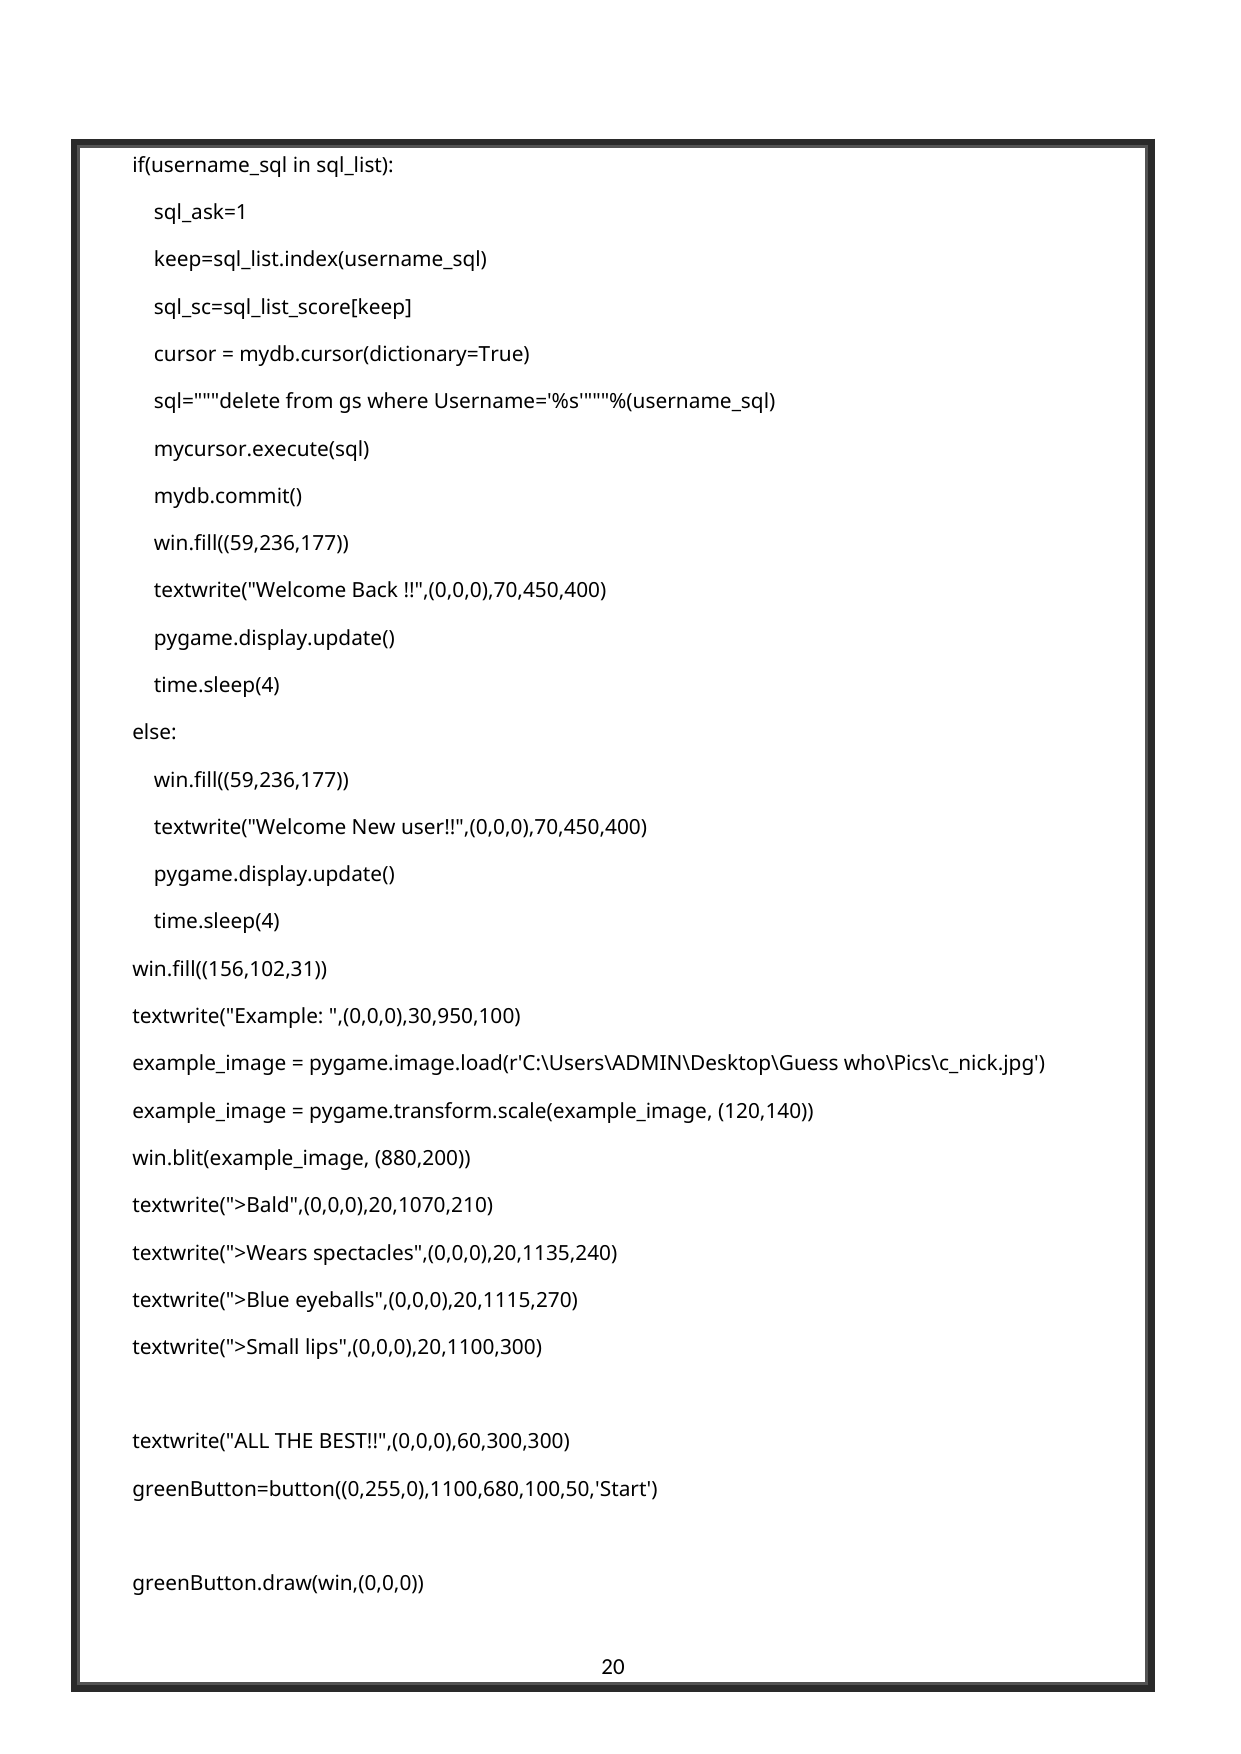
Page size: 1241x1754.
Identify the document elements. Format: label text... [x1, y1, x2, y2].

text textwrite("Welcome Back !!",(0,0,0),70,450,400) [89, 576, 1137, 604]
text textwrite(">Blue eyeballs",(0,0,0),20,1115,270) [89, 1285, 1137, 1313]
text sql_ask=1 [89, 197, 1137, 226]
text win.blit(example_image, (880,200)) [89, 1143, 1137, 1172]
text else: [89, 717, 1137, 746]
text textwrite(">Small lips",(0,0,0),20,1100,300) [89, 1332, 1137, 1361]
text greenButton.draw(win,(0,0,0)) [89, 1568, 1137, 1596]
text mydb.commit() [89, 481, 1137, 509]
text pygame.display.update() [89, 623, 1137, 651]
text win.fill((59,236,177)) [89, 765, 1137, 793]
text textwrite("Welcome New user!!",(0,0,0),70,450,400) [89, 812, 1137, 841]
text example_image = pygame.image.load(r'C:\Users\ADMIN\Desktop\Guess who\Pics\c_nick.jpg') [89, 1048, 1137, 1077]
text sql="""delete from gs where Username='%s'"""%(username_sql) [89, 386, 1137, 415]
text textwrite("ALL THE BEST!!",(0,0,0),60,300,300) [89, 1426, 1137, 1455]
text textwrite(">Wears spectacles",(0,0,0),20,1135,240) [89, 1238, 1137, 1266]
text example_image = pygame.transform.scale(example_image, (120,140)) [89, 1096, 1137, 1124]
text win.fill((156,102,31)) [89, 954, 1137, 982]
text greenButton=button((0,255,0),1100,680,100,50,'Start') [89, 1474, 1137, 1502]
text time.sleep(4) [89, 670, 1137, 699]
text textwrite("Example: ",(0,0,0),30,950,100) [89, 1001, 1137, 1030]
text win.fill((59,236,177)) [89, 528, 1137, 557]
text mycursor.execute(sql) [89, 434, 1137, 462]
text sql_sc=sql_list_score[keep] [89, 292, 1137, 320]
text textwrite(">Bald",(0,0,0),20,1070,210) [89, 1190, 1137, 1219]
text keep=sql_list.index(username_sql) [89, 244, 1137, 273]
text pygame.display.update() [89, 859, 1137, 888]
text cursor = mydb.cursor(dictionary=True) [89, 339, 1137, 368]
text if(username_sql in sql_list): [89, 150, 1137, 178]
text time.sleep(4) [89, 907, 1137, 935]
